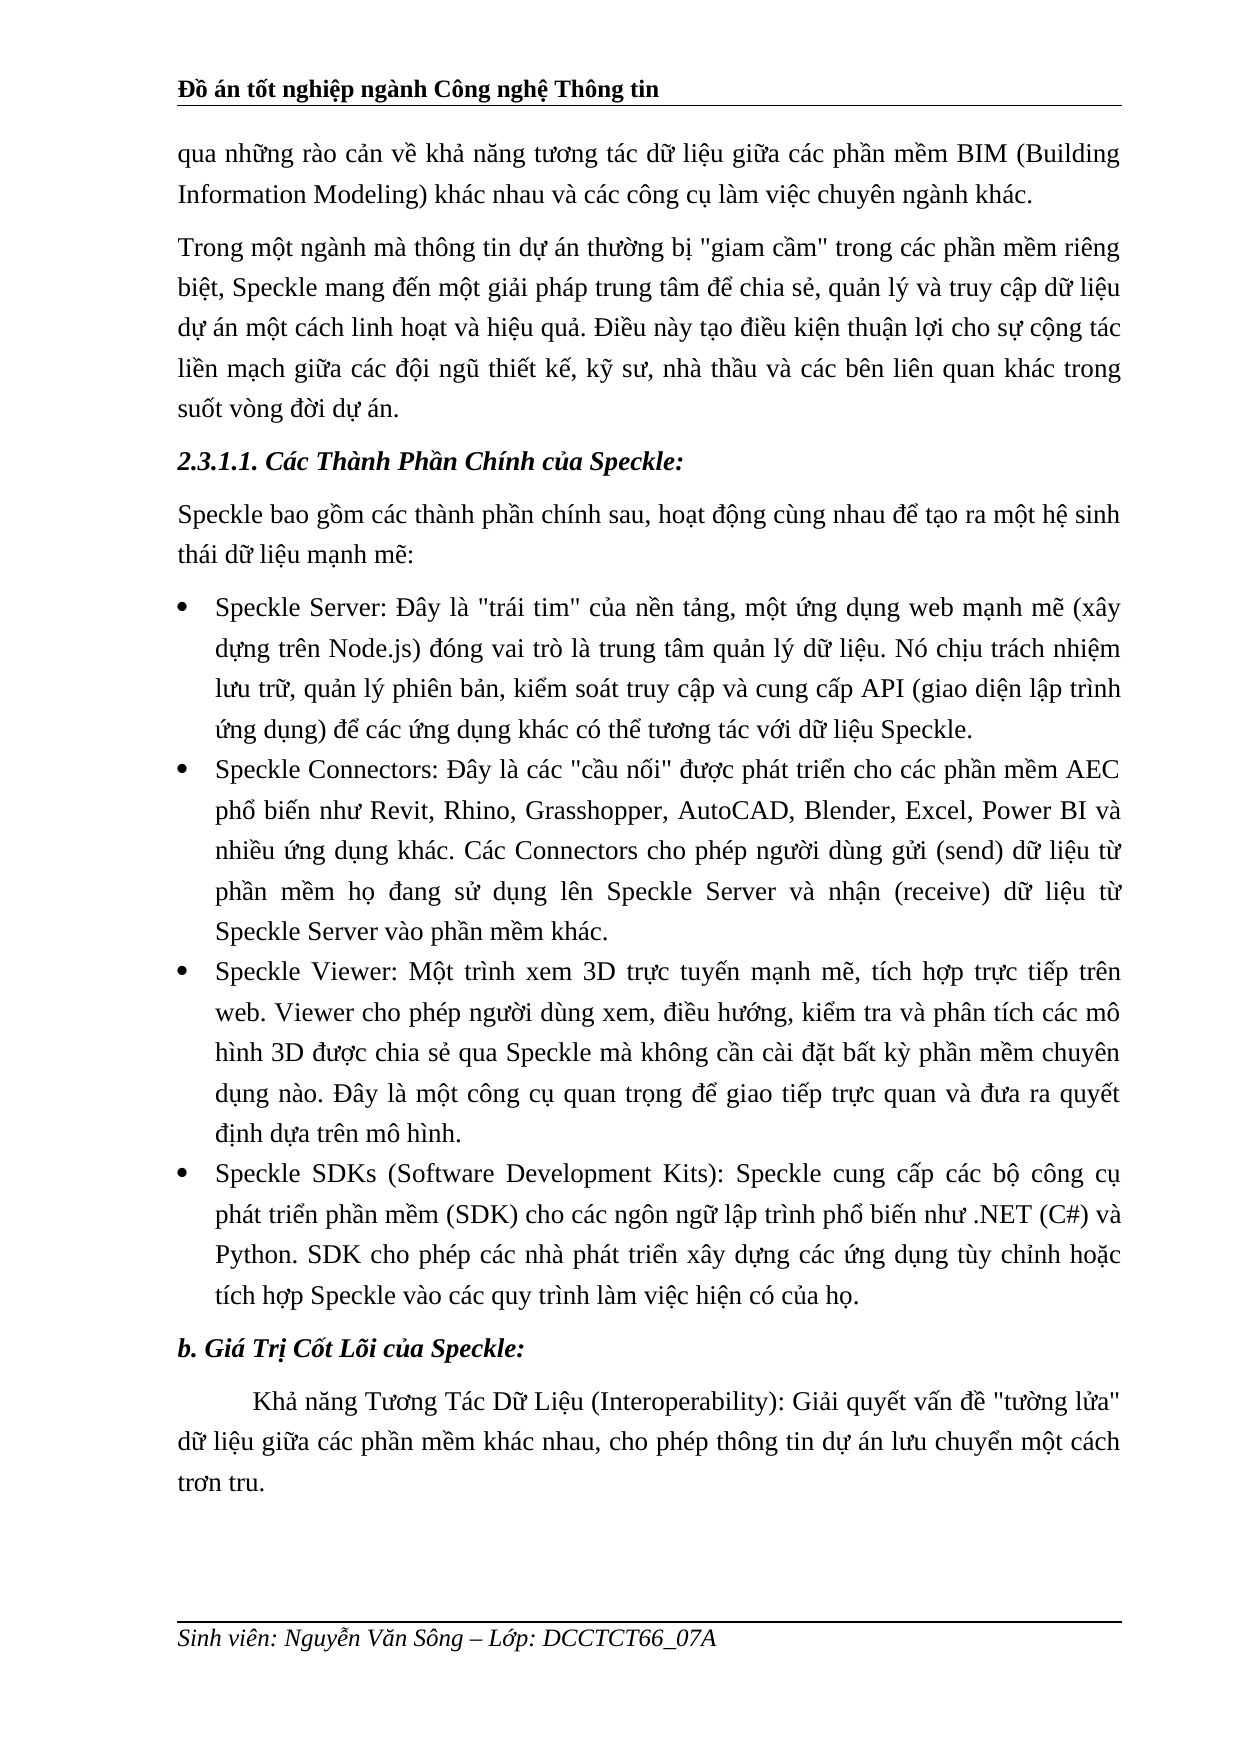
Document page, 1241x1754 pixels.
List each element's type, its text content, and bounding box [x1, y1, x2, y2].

text Khả năng Tương Tác Dữ Liệu (Interoperability): Giải quyết vấn đề "tường lửa" dữ liệu giữa các phần mềm khác nhau, cho phép thông tin dự án lưu chuyển một cách trơn tru. [177, 1385, 1122, 1497]
text Speckle bao gồm các thành phần chính sau, hoạt động cùng nhau để tạo ra một hệ sinh thái dữ liệu mạnh mẽ: [177, 498, 1122, 570]
text Trong một ngành mà thông tin dự án thường bị "giam cầm" trong các phần mềm riêng biệt, Speckle mang đến một giải pháp trung tâm để chia sẻ, quản lý và truy cập dữ liệu dự án một cách linh hoạt và hiệu quả. Điều này tạo điều kiện thuận lợi cho sự cộng tác liền mạch giữa các đội ngũ thiết kế, kỹ sư, nhà thầu và các bên liên quan khác trong suốt vòng đời dự án. [177, 231, 1122, 423]
text b. Giá Trị Cốt Lõi của Speckle: [177, 1332, 1122, 1363]
list Speckle SDKs (Software Development Kits): Speckle cung cấp các bộ công cụ phát triển phần mềm (SDK) cho các ngôn ngữ lập trình phổ biến như .NET (C#) và Python. SDK cho phép các nhà phát triển xây dựng các ứng dụng tùy chỉnh hoặc tích hợp Speckle vào các quy trình làm việc hiện có của họ. [177, 1158, 1122, 1310]
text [177, 137, 1122, 209]
list Speckle Viewer: Một trình xem 3D trực tuyến mạnh mẽ, tích hợp trực tiếp trên web. Viewer cho phép người dùng xem, điều hướng, kiểm tra và phân tích các mô hình 3D được chia sẻ qua Speckle mà không cần cài đặt bất kỳ phần mềm chuyên dụng nào. Đây là một công cụ quan trọng để giao tiếp trực quan và đưa ra quyết định dựa trên mô hình. [177, 955, 1122, 1148]
text 2.3.1.1. Các Thành Phần Chính của Speckle: [177, 445, 1122, 476]
list Speckle Server: Đây là "trái tim" của nền tảng, một ứng dụng web mạnh mẽ (xây dựng trên Node.js) đóng vai trò là trung tâm quản lý dữ liệu. Nó chịu trách nhiệm lưu trữ, quản lý phiên bản, kiểm soát truy cập và cung cấp API (giao diện lập trình ứng dụng) để các ứng dụng khác có thể tương tác với dữ liệu Speckle. [177, 591, 1122, 744]
list Speckle Connectors: Đây là các "cầu nối" được phát triển cho các phần mềm AEC phổ biến như Revit, Rhino, Grasshopper, AutoCAD, Blender, Excel, Power BI và nhiều ứng dụng khác. Các Connectors cho phép người dùng gửi (send) dữ liệu từ phần mềm họ đang sử dụng lên Speckle Server và nhận (receive) dữ liệu từ Speckle Server vào phần mềm khác. [177, 753, 1122, 946]
